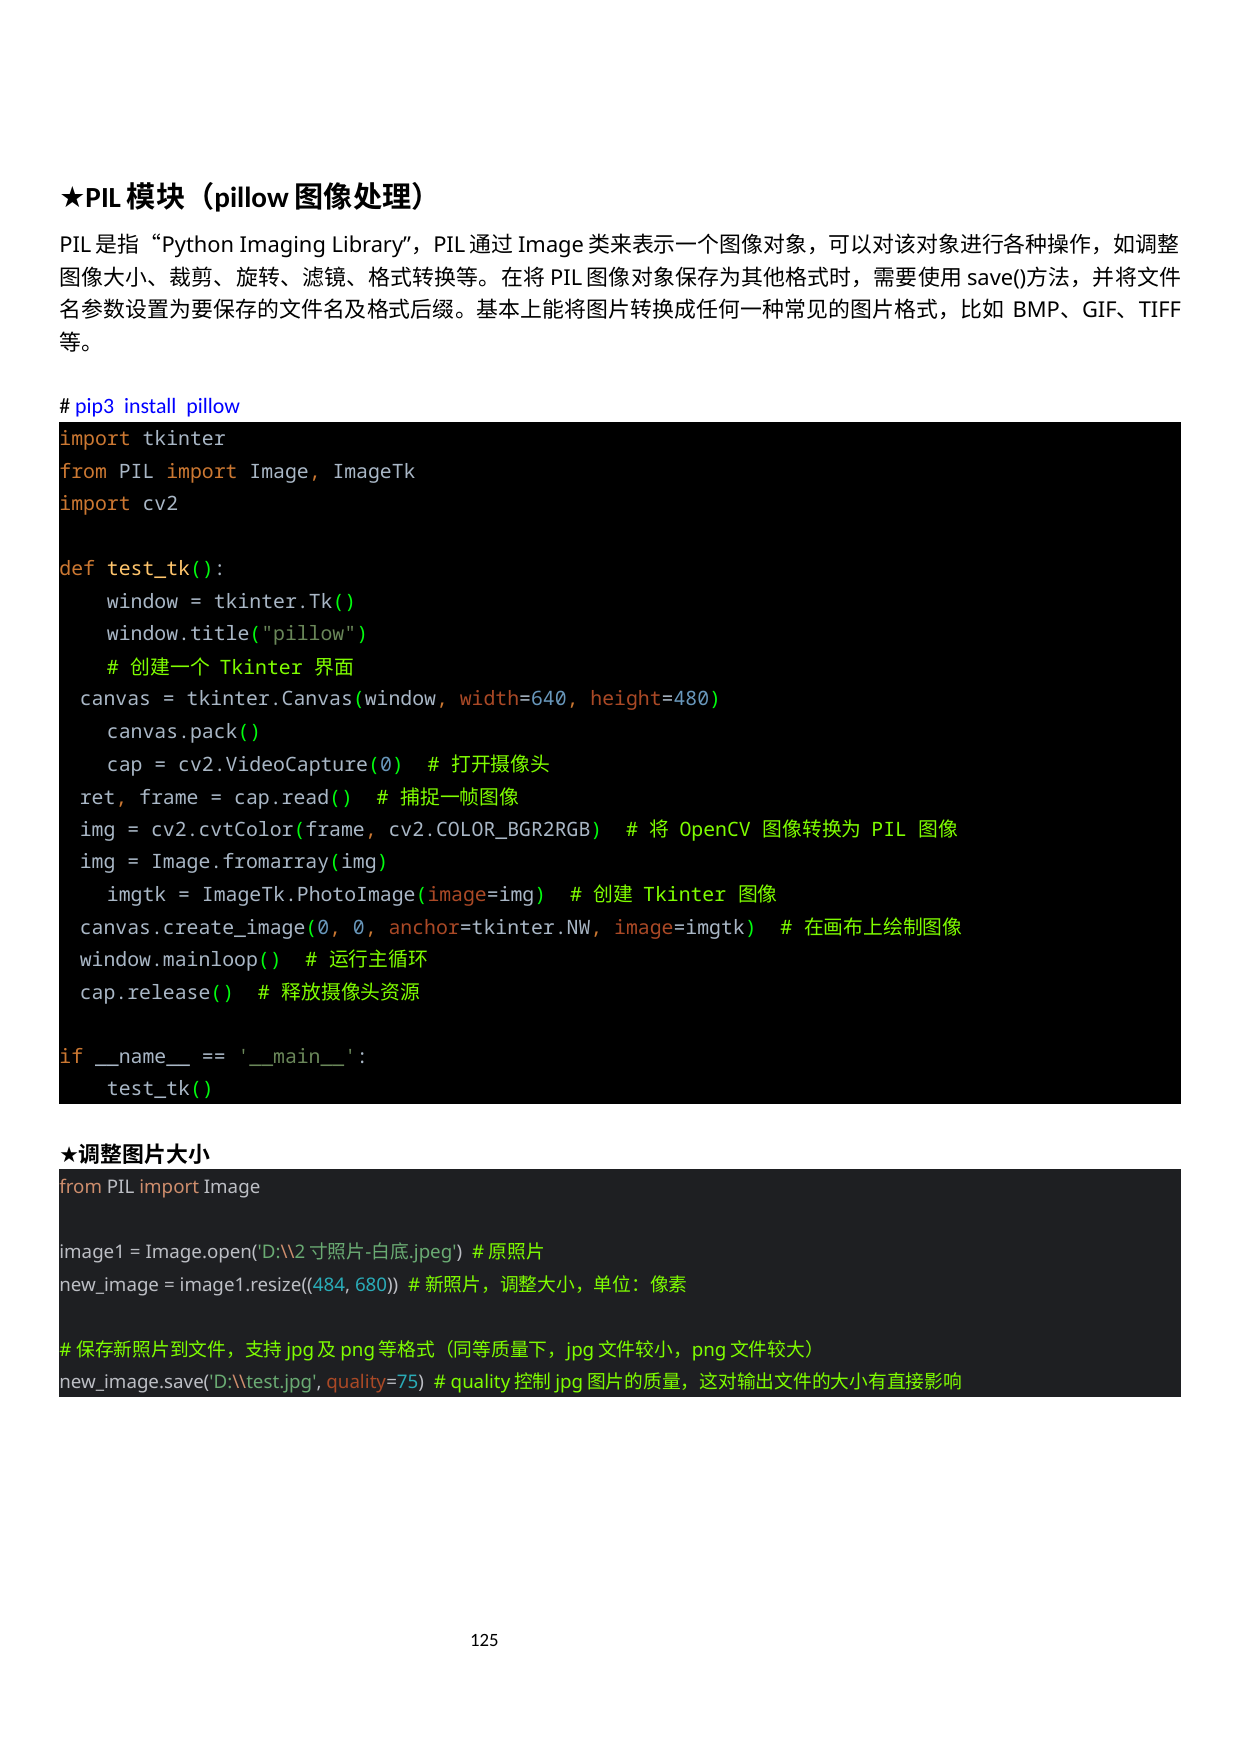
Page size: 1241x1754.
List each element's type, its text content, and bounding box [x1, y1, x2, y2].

text ★调整图片大小 [59, 1137, 1181, 1169]
text # pip3 install pillow [59, 389, 1181, 422]
text PIL是指“Python Imaging Library”，PIL通过Image类来表示一个图像对象，可以对该对象进行各种操作，如调整图像大小、裁剪、旋转、滤镜、格式转换等。在将PIL图像对象保存为其他格式时，需要使用save()方法，并将文件名参数设置为要保存的文件名及格式后缀。基本上能将图片转换成任何一种常见的图片格式，比如BMP、GIF、TIFF等。 [59, 227, 1181, 357]
text from PIL import Image image1 = Image.open('D:\\2寸照片-白底.jpeg') # 原照片 new_image = image1.resize((484, 680)) # 新照片，调整大小，单位：像素 # 保存新照片到文件，支持jpg及png等格式（同等质量下，jpg文件较小，png文件较大） new_image.save('D:\\test.jpg', quality=75) # quality控制jpg图片的质量，这对输出文件的大小有直接影响 [59, 1169, 1181, 1397]
text ★PIL模块（pillow图像处理） [59, 162, 1181, 227]
text import tkinter from PIL import Image, ImageTk import cv2 def test_tk(): window = tkinter.Tk() window.title("pillow") # 创建一个 Tkinter 界面 canvas = tkinter.Canvas(window, width=640, height=480) canvas.pack() cap = cv2.VideoCapture(0) # 打开摄像头 ret, frame = cap.read() # 捕捉一帧图像 img = cv2.cvtColor(frame, cv2.COLOR_BGR2RGB) # 将 OpenCV 图像转换为 PIL 图像 img = Image.fromarray(img) imgtk = ImageTk.PhotoImage(image=img) # 创建 Tkinter 图像 canvas.create_image(0, 0, anchor=tkinter.NW, image=imgtk) # 在画布上绘制图像 window.mainloop() # 运行主循环 cap.release() # 释放摄像头资源 if __name__ == '__main__': test_tk() [59, 422, 1181, 1104]
